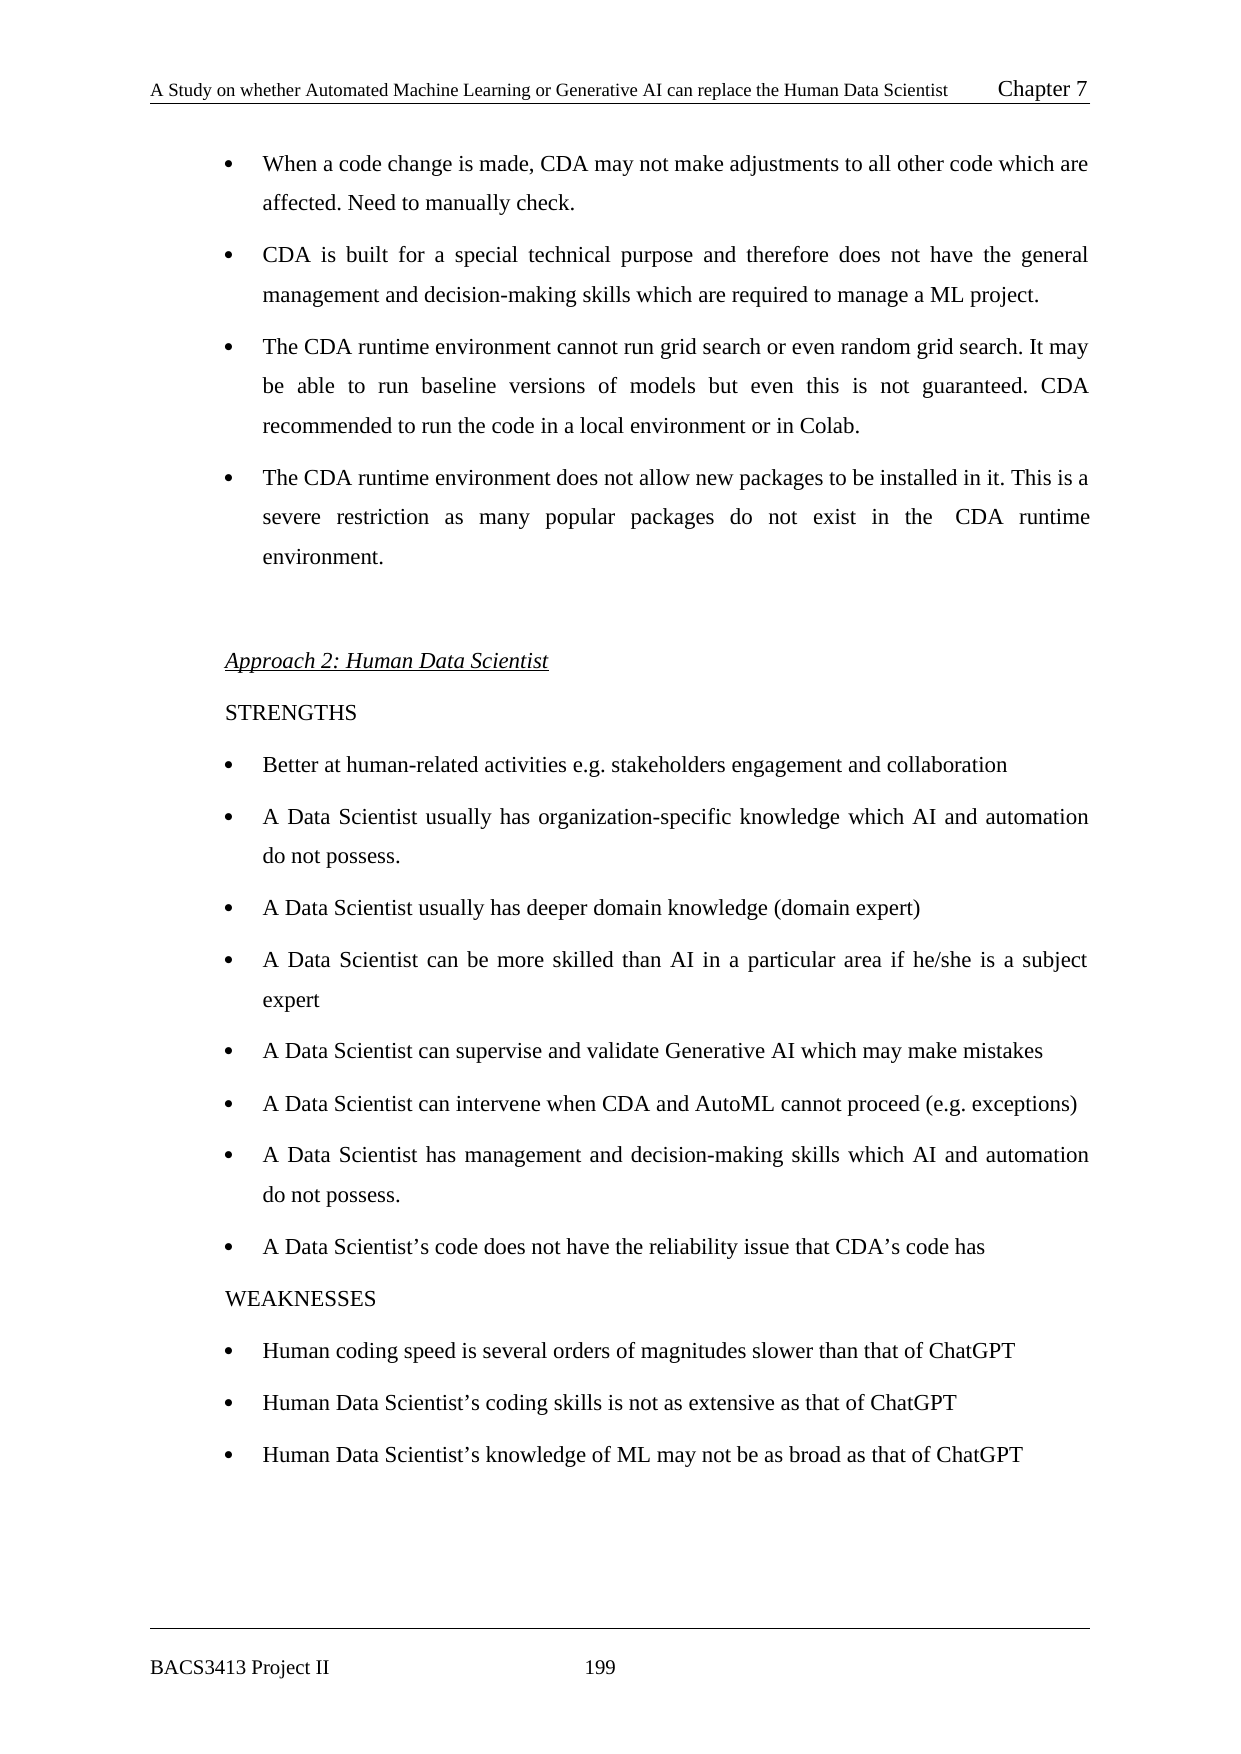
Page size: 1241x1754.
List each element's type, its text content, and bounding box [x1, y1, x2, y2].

list Better at human-related activities e.g. stakeholders engagement and collaboration [225, 751, 1090, 777]
list Human coding speed is several orders of magnitudes slower than that of ChatGPT [225, 1337, 1090, 1363]
list The CDA runtime environment does not allow new packages to be installed in it. This is a severe restriction as many popular packages do not exist in the CDA runtime environment. [225, 464, 1090, 569]
list Human Data Scientist’s coding skills is not as extensive as that of ChatGPT [225, 1389, 1090, 1415]
list Human Data Scientist’s knowledge of ML may not be as broad as that of ChatGPT [225, 1441, 1090, 1467]
list When a code change is made, CDA may not make adjustments to all other code which are affected. Need to manually check. [225, 150, 1090, 216]
text STRENGTHS [225, 699, 1090, 725]
text WEAKNESSES [225, 1285, 1090, 1311]
list A Data Scientist usually has deeper domain knowledge (domain expert) [225, 894, 1090, 921]
list A Data Scientist can be more skilled than AI in a particular area if he/she is a subject expert [225, 946, 1090, 1012]
text Approach 2: Human Data Scientist [225, 647, 1090, 673]
list CDA is built for a special technical purpose and therefore does not have the general management and decision-making skills which are required to manage a ML project. [225, 241, 1090, 307]
list The CDA runtime environment cannot run grid search or even random grid search. It may be able to run baseline versions of models but even this is not guaranteed. CDA recommended to run the code in a local environment or in Colab. [225, 333, 1090, 438]
list A Data Scientist has management and decision-making skills which AI and automation do not possess. [225, 1142, 1090, 1207]
list A Data Scientist usually has organization-specific knowledge which AI and automation do not possess. [225, 803, 1090, 868]
list A Data Scientist’s code does not have the reliability issue that CDA’s code has [225, 1233, 1090, 1259]
list A Data Scientist can intervene when CDA and AutoML cannot proceed (e.g. exceptions) [225, 1089, 1090, 1116]
list A Data Scientist can supervise and validate Generative AI which may make mistakes [225, 1038, 1090, 1064]
